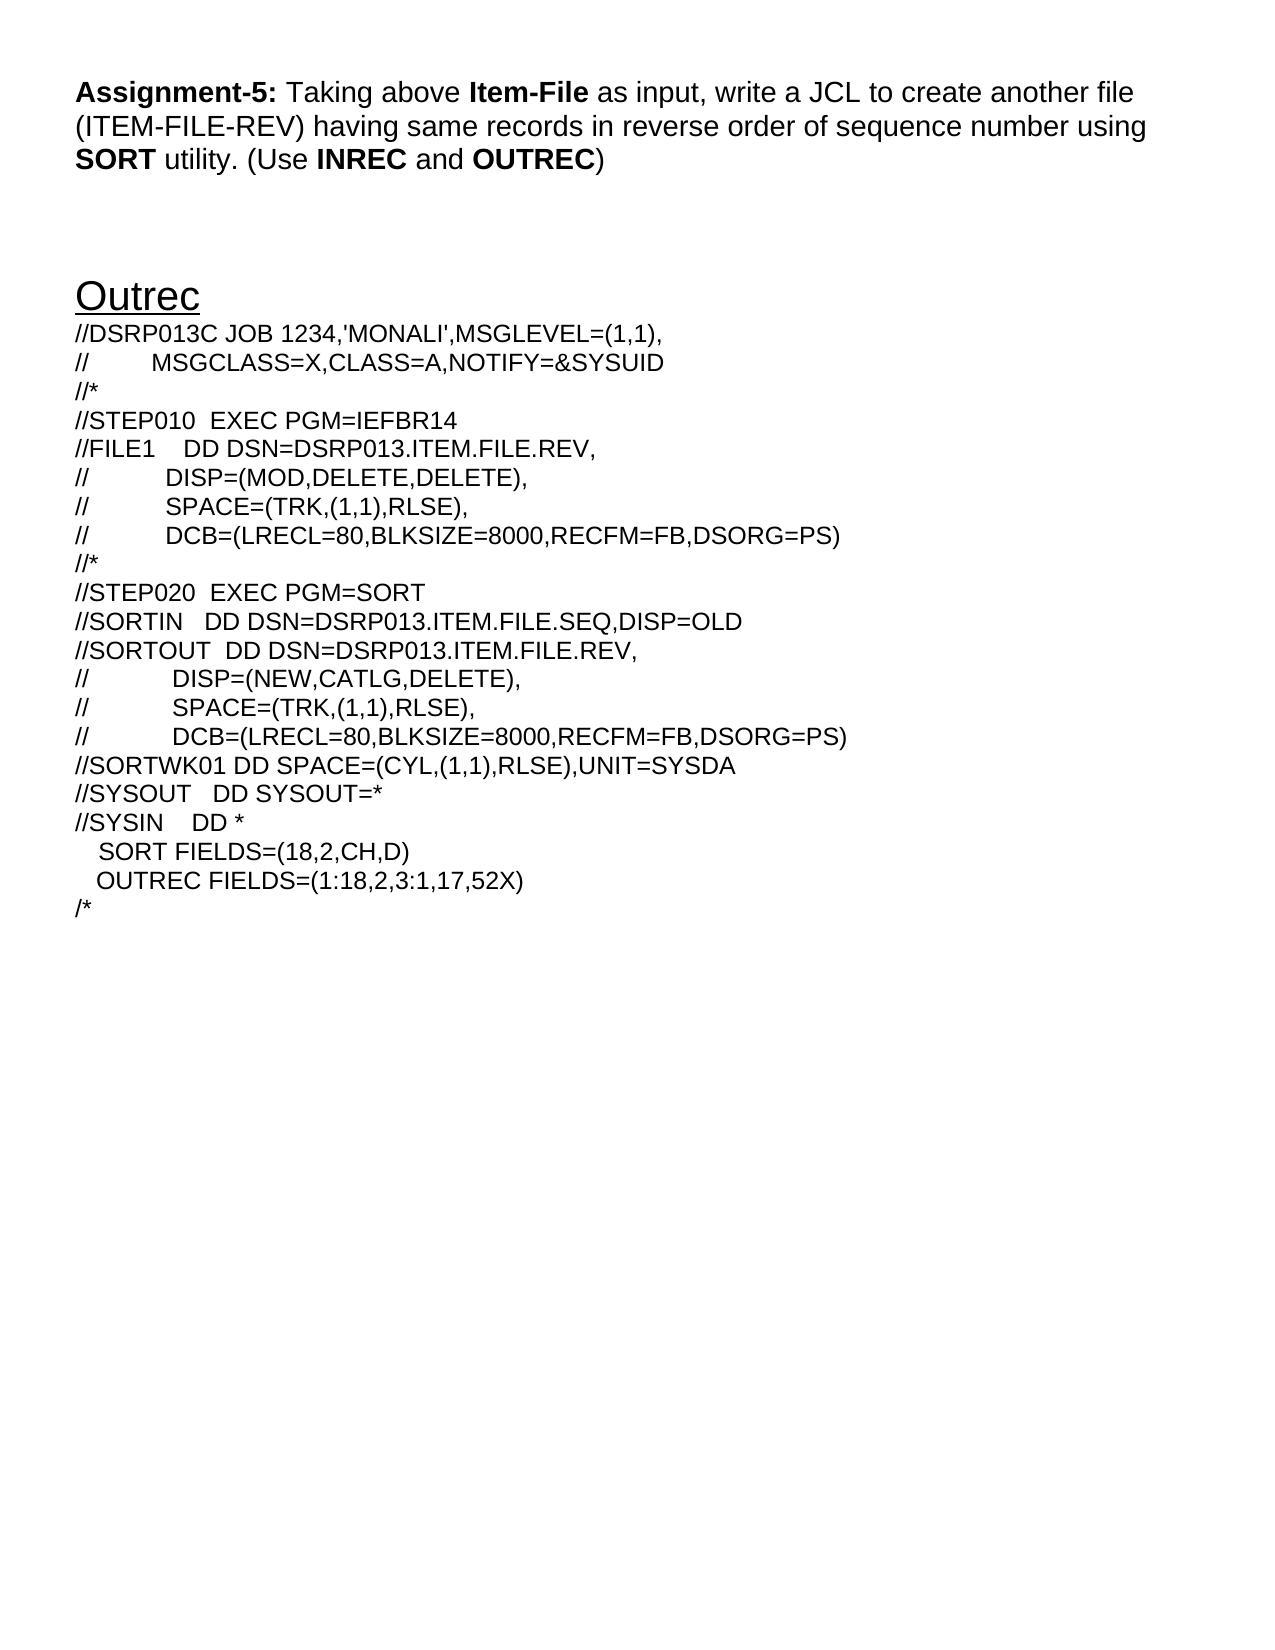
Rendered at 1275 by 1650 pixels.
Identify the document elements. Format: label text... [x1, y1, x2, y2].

text // DISP=(NEW,CATLG,DELETE), [75, 664, 1200, 693]
text //* [75, 377, 1200, 406]
text //SORTWK01 DD SPACE=(CYL,(1,1),RLSE),UNIT=SYSDA [75, 751, 1200, 779]
text //DSRP013C JOB 1234,'MONALI',MSGLEVEL=(1,1), [75, 319, 1200, 348]
text //FILE1 DD DSN=DSRP013.ITEM.FILE.REV, [75, 434, 1200, 463]
text // SPACE=(TRK,(1,1),RLSE), [75, 492, 1200, 521]
text //STEP010 EXEC PGM=IEFBR14 [75, 406, 1200, 434]
text //SYSOUT DD SYSOUT=* [75, 779, 1200, 808]
text Outrec [75, 271, 1200, 319]
text SORT utility. (Use INREC and OUTREC) [75, 142, 1200, 176]
text // DCB=(LRECL=80,BLKSIZE=8000,RECFM=FB,DSORG=PS) [75, 722, 1200, 751]
text SORT FIELDS=(18,2,CH,D) [75, 837, 1200, 866]
text //SYSIN DD * [75, 808, 1200, 837]
text // SPACE=(TRK,(1,1),RLSE), [75, 693, 1200, 722]
text // DISP=(MOD,DELETE,DELETE), [75, 463, 1200, 492]
text //SORTIN DD DSN=DSRP013.ITEM.FILE.SEQ,DISP=OLD [75, 607, 1200, 636]
text OUTREC FIELDS=(1:18,2,3:1,17,52X) [75, 866, 1200, 894]
text /* [75, 894, 1200, 923]
text (ITEM-FILE-REV) having same records in reverse order of sequence number using [75, 108, 1200, 142]
text //SORTOUT DD DSN=DSRP013.ITEM.FILE.REV, [75, 636, 1200, 664]
text //* [75, 549, 1200, 578]
text // MSGCLASS=X,CLASS=A,NOTIFY=&SYSUID [75, 348, 1200, 377]
text Assignment-5: Taking above Item-File as input, write a JCL to create another file [75, 75, 1200, 108]
text //STEP020 EXEC PGM=SORT [75, 578, 1200, 607]
text // DCB=(LRECL=80,BLKSIZE=8000,RECFM=FB,DSORG=PS) [75, 521, 1200, 549]
